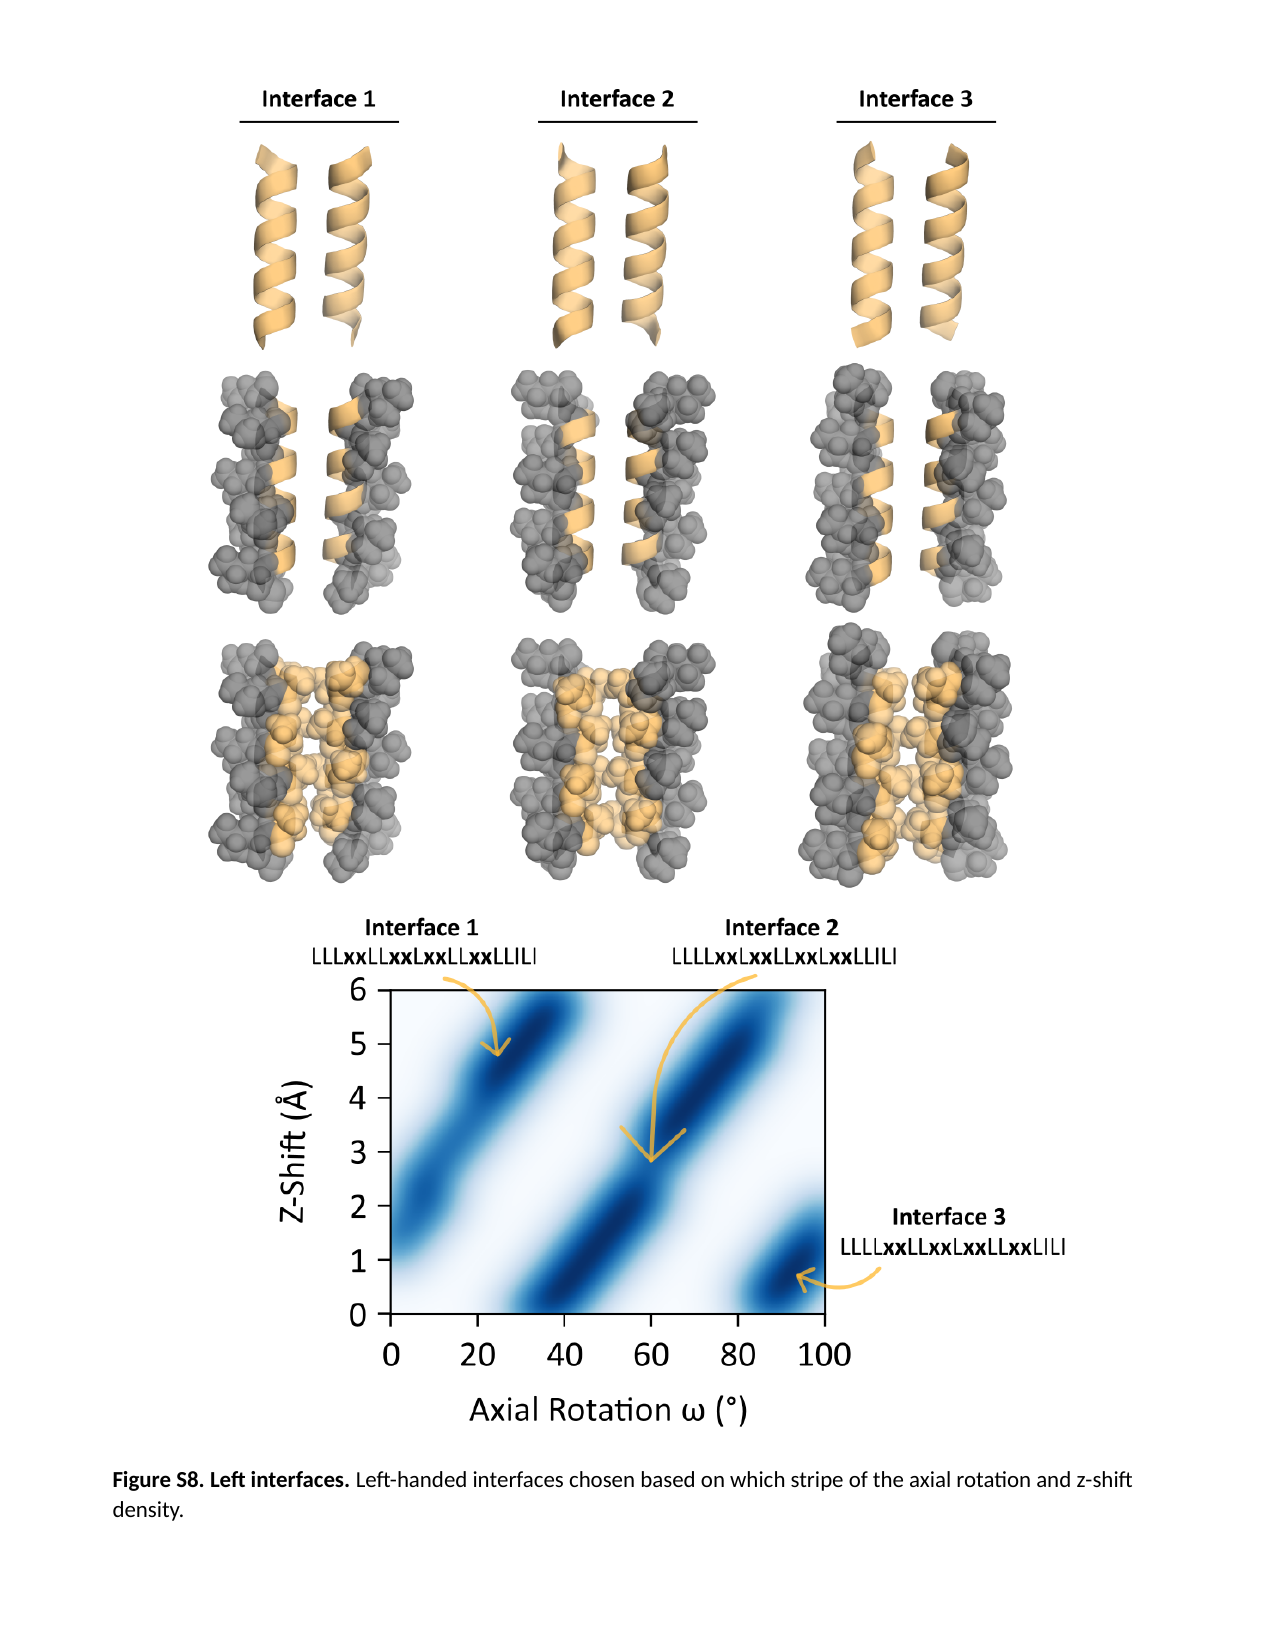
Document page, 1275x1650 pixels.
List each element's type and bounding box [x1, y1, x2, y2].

picture [168, 75, 1077, 1449]
